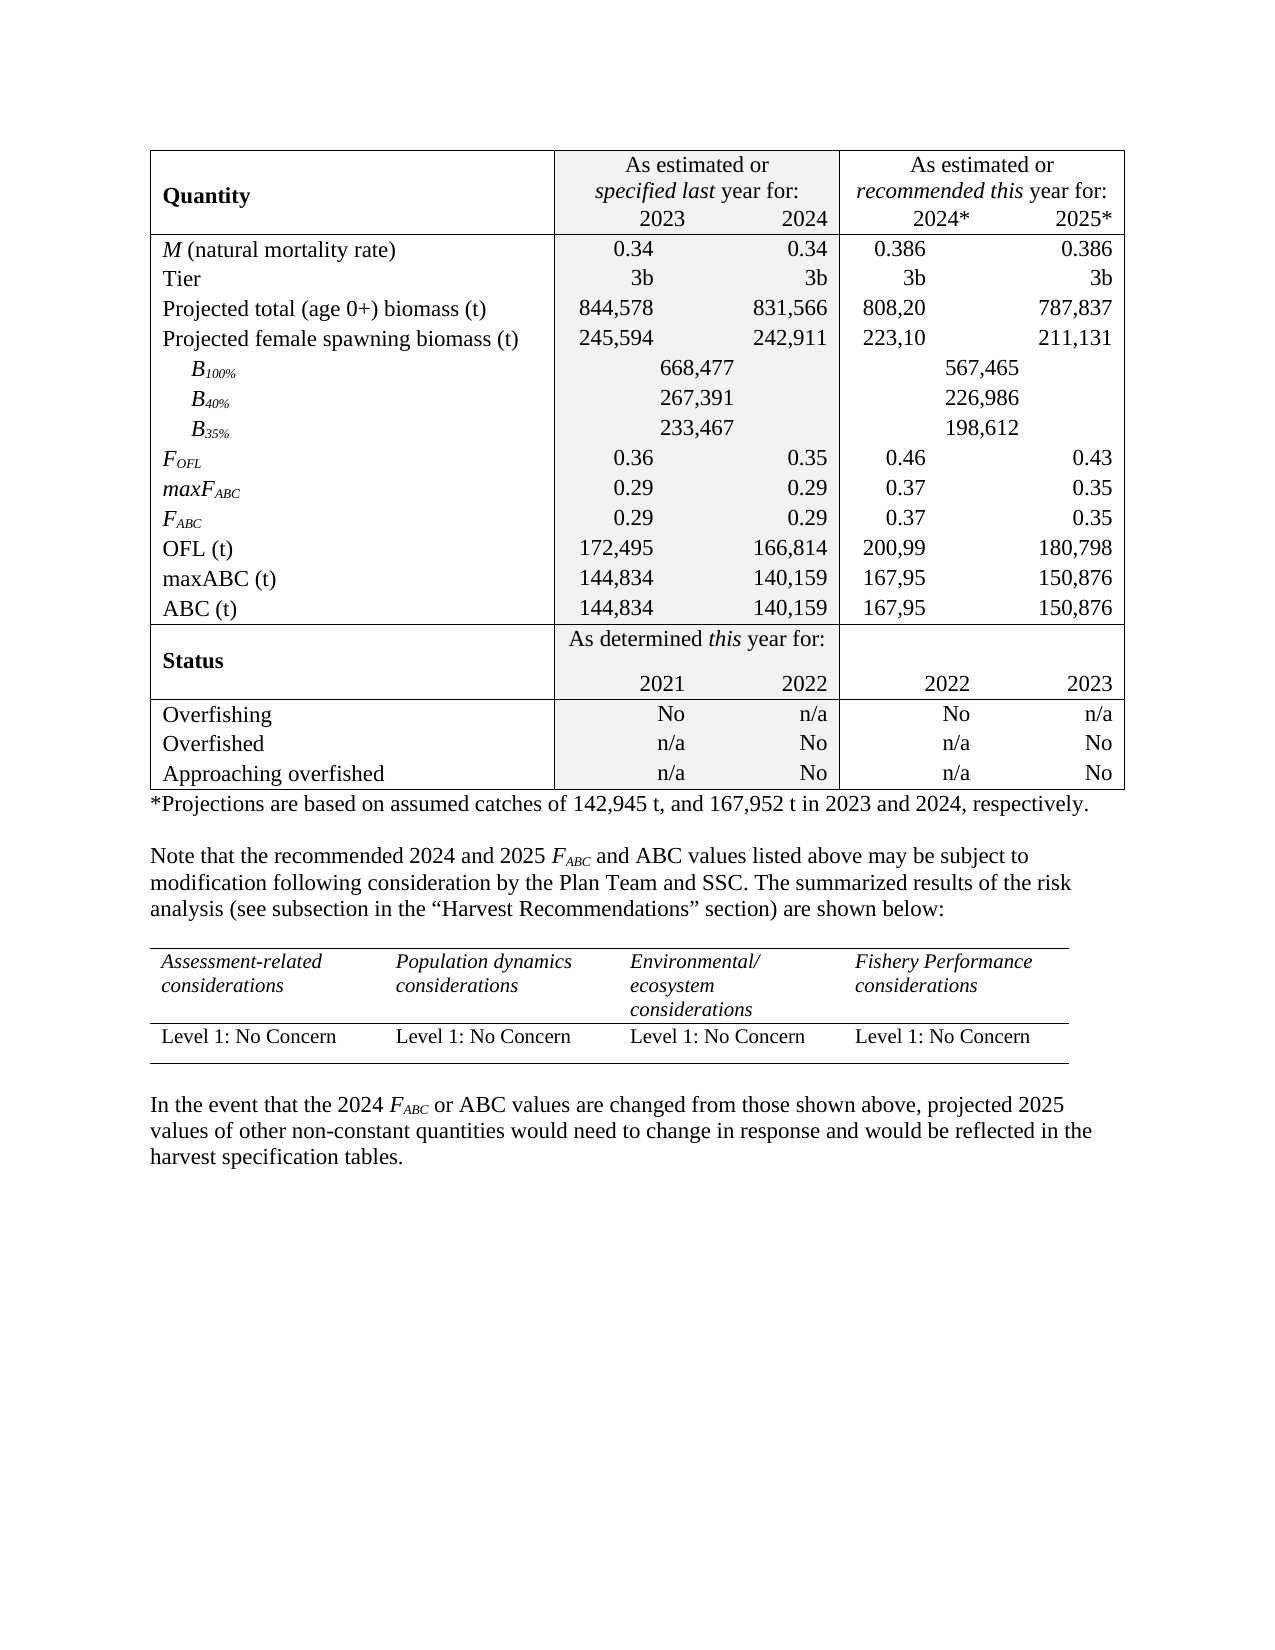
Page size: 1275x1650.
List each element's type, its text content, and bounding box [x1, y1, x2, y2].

table_cell 2022 [697, 669, 839, 699]
table_cell FABC [151, 504, 554, 534]
table_cell maxABC (t) [151, 564, 554, 594]
table_cell 567,465 [840, 354, 1124, 384]
table_cell Overfished [151, 729, 554, 759]
table_cell ABC (t) [151, 594, 554, 624]
table_cell 0.29 [665, 474, 839, 504]
table_cell 668,477 [555, 354, 839, 384]
table_cell 144,834 [555, 564, 665, 594]
table_cell Approaching overfished [151, 759, 554, 789]
table_cell 787,837 [938, 294, 1124, 324]
table_cell 150,876 [938, 594, 1124, 624]
table_cell Level 1: No Concern [150, 1024, 384, 1063]
table_header Assessment-related considerations [150, 949, 384, 1023]
table_cell 198,612 [840, 414, 1124, 444]
table_cell No [697, 759, 839, 789]
table_cell 0.36 [555, 444, 665, 474]
table_cell 0.34 [555, 235, 665, 264]
table_cell 267,391 [555, 384, 839, 414]
table_cell 808,203 [840, 294, 938, 324]
table_header Environmental/ ecosystem considerations [619, 949, 844, 1023]
table_cell 226,986 [840, 384, 1124, 414]
table_cell 233,467 [555, 414, 839, 444]
table_cell 0.43 [938, 444, 1124, 474]
table_cell OFL (t) [151, 534, 554, 564]
table_cell 0.386 [840, 235, 938, 264]
table_cell Overfishing [151, 700, 554, 729]
table_cell 0.37 [840, 504, 938, 534]
table_cell 0.35 [665, 444, 839, 474]
table_cell No [840, 700, 982, 729]
table_cell n/a [555, 759, 697, 789]
table_cell 2025* [982, 204, 1124, 234]
table_cell Level 1: No Concern [384, 1024, 619, 1063]
table_cell 245,594 [555, 324, 665, 354]
table_cell B40% [151, 384, 554, 414]
table_cell n/a [982, 700, 1124, 729]
text Note that the recommended 2024 and 2025 FABC and ABC values listed above may be subject to modification following consideration by the Plan Team and SSC. The summarized results of the risk analysis (see subsection in the “Harvest Recommendations” section) are shown below: [150, 842, 1125, 922]
table_cell 0.46 [840, 444, 938, 474]
text *Projections are based on assumed catches of 142,945 t, and 167,952 t in 2023 and 2024, respectively. [150, 790, 1125, 816]
table_cell 3b [555, 264, 665, 294]
table_cell 2023 [982, 669, 1124, 699]
table_cell 223,107 [840, 324, 938, 354]
table_cell maxFABC [151, 474, 554, 504]
table_cell No [555, 700, 697, 729]
table_header Quantity [151, 151, 554, 234]
table_cell As determined this year for: [555, 625, 839, 669]
table_cell n/a [840, 759, 982, 789]
table_cell Status [151, 625, 554, 699]
table_cell B35% [151, 414, 554, 444]
table_cell 844,578 [555, 294, 665, 324]
table_cell 3b [840, 264, 938, 294]
table_cell No [982, 729, 1124, 759]
table_cell Tier [151, 264, 554, 294]
table_cell 0.29 [555, 504, 665, 534]
table_cell n/a [697, 700, 839, 729]
table_cell 2022 [840, 669, 982, 699]
table_cell M (natural mortality rate) [151, 235, 554, 264]
table_cell FOFL [151, 444, 554, 474]
table_cell 2021 [555, 669, 697, 699]
table_header As estimated or recommended this year for: [840, 151, 1124, 204]
table_cell Projected female spawning biomass (t) [151, 324, 554, 354]
table_cell 211,131 [938, 324, 1124, 354]
table_cell n/a [555, 729, 697, 759]
table_cell 0.386 [938, 235, 1124, 264]
table_cell 140,159 [665, 594, 839, 624]
table_cell No [982, 759, 1124, 789]
table_cell 0.29 [665, 504, 839, 534]
table_cell B100% [151, 354, 554, 384]
table_cell No [697, 729, 839, 759]
table_cell 2024* [840, 204, 982, 234]
table_cell 180,798 [938, 534, 1124, 564]
table_cell 0.29 [555, 474, 665, 504]
table_header Population dynamics considerations [384, 949, 619, 1023]
text In the event that the 2024 FABC or ABC values are changed from those shown above, projected 2025 values of other non-constant quantities would need to change in response and would be reflected in the harvest specification tables. [150, 1091, 1125, 1170]
table_cell 150,876 [938, 564, 1124, 594]
table_cell 0.35 [938, 504, 1124, 534]
table_cell 242,911 [665, 324, 839, 354]
table_cell [840, 625, 1124, 669]
table_cell 2024 [697, 204, 839, 234]
table_header As estimated or specified last year for: [555, 151, 839, 204]
table_cell 172,495 [555, 534, 665, 564]
table_header Fishery Performance considerations [844, 949, 1069, 1023]
table_cell 140,159 [665, 564, 839, 594]
table_cell 167,952 [840, 564, 938, 594]
table_cell 2023 [555, 204, 697, 234]
table_cell 166,814 [665, 534, 839, 564]
table_cell 831,566 [665, 294, 839, 324]
table_cell 0.35 [938, 474, 1124, 504]
table_cell Level 1: No Concern [619, 1024, 844, 1063]
table_cell n/a [840, 729, 982, 759]
table_cell 3b [938, 264, 1124, 294]
table_cell 0.34 [665, 235, 839, 264]
table_cell Level 1: No Concern [844, 1024, 1069, 1063]
table_cell 144,834 [555, 594, 665, 624]
table_cell 167,952 [840, 594, 938, 624]
table_cell 0.37 [840, 474, 938, 504]
table_cell Projected total (age 0+) biomass (t) [151, 294, 554, 324]
table_cell 3b [665, 264, 839, 294]
table_cell 200,995 [840, 534, 938, 564]
